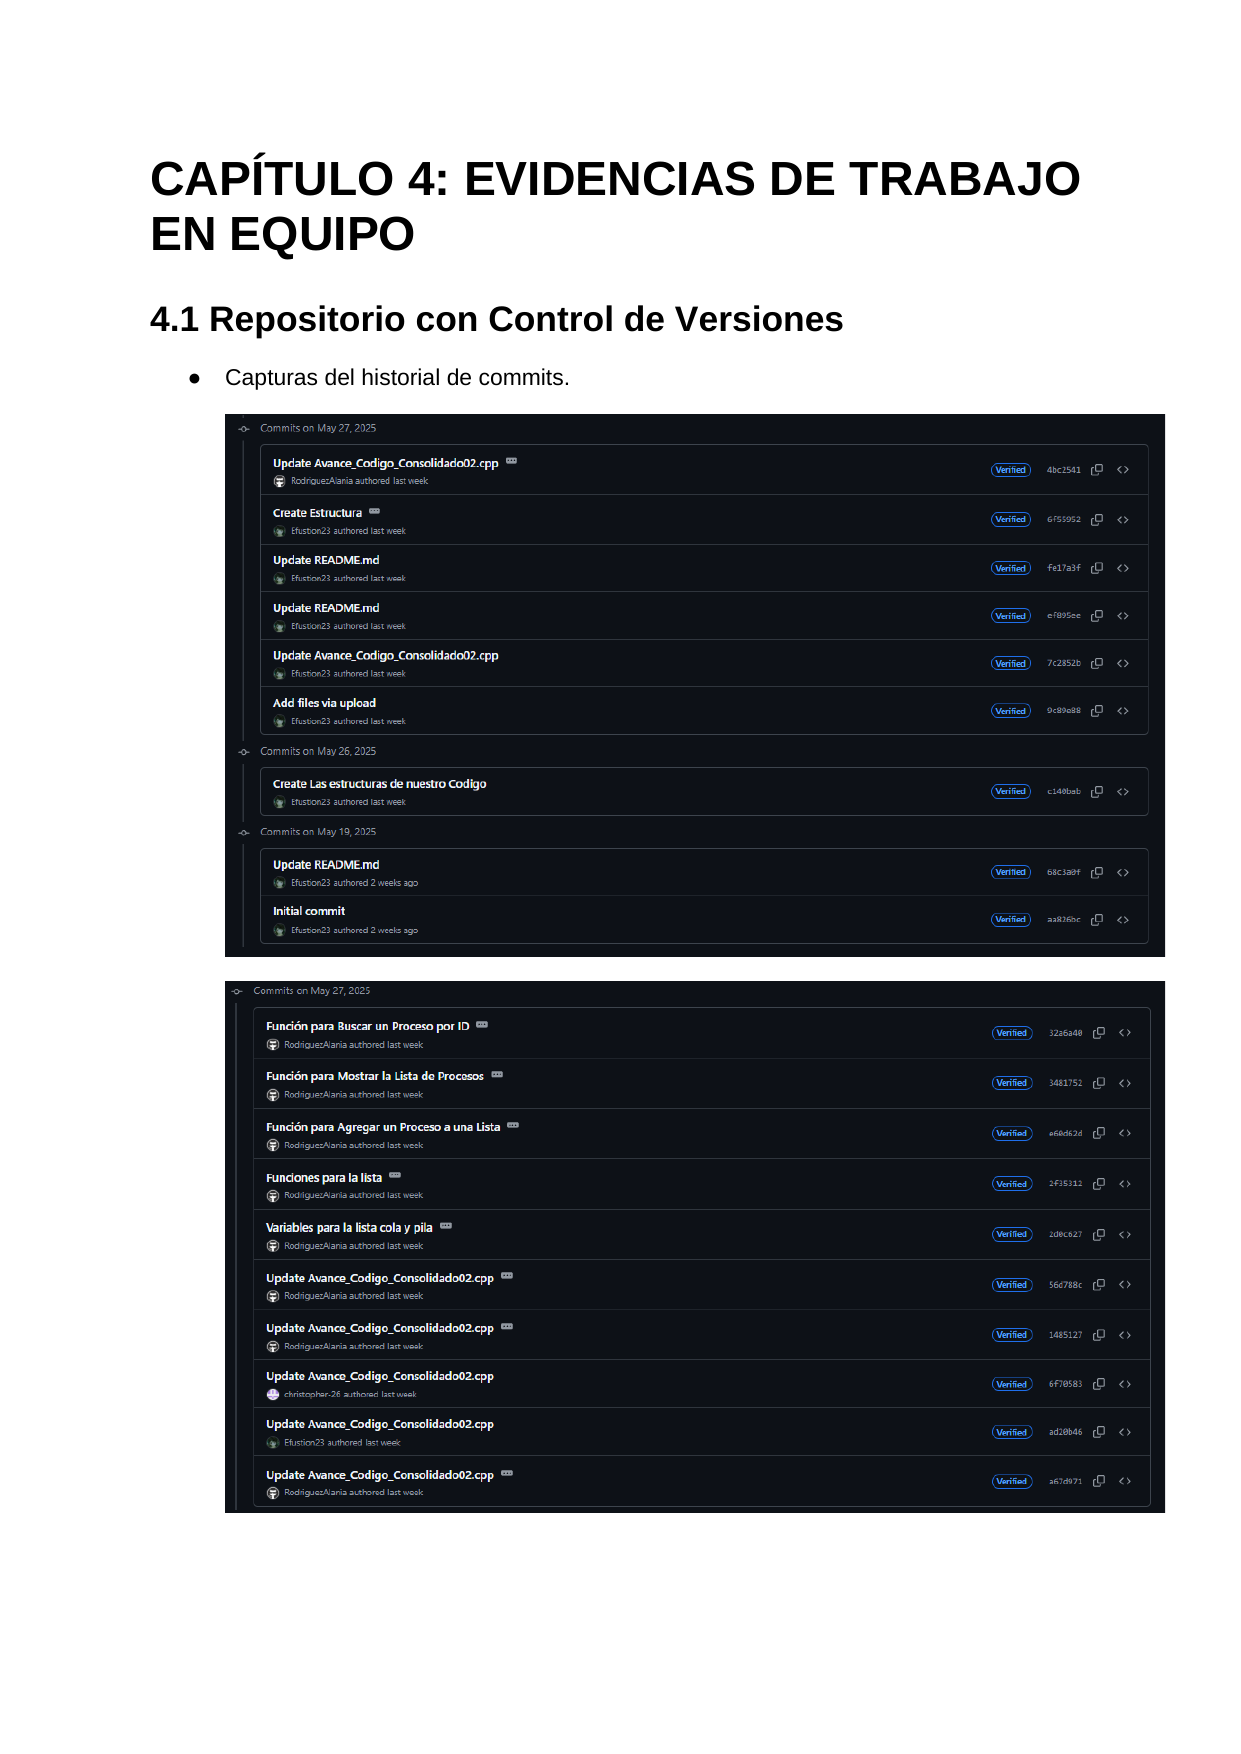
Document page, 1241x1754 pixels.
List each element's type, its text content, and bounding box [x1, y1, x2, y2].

subtitle CAPÍTULO 4: EVIDENCIAS DE TRABAJO EN EQUIPO [150, 150, 1090, 260]
picture [225, 414, 1166, 957]
list Capturas del historial de commits. [187, 363, 1090, 390]
subtitle 4.1 Repositorio con Control de Versiones [150, 298, 1090, 338]
picture [225, 981, 1166, 1513]
